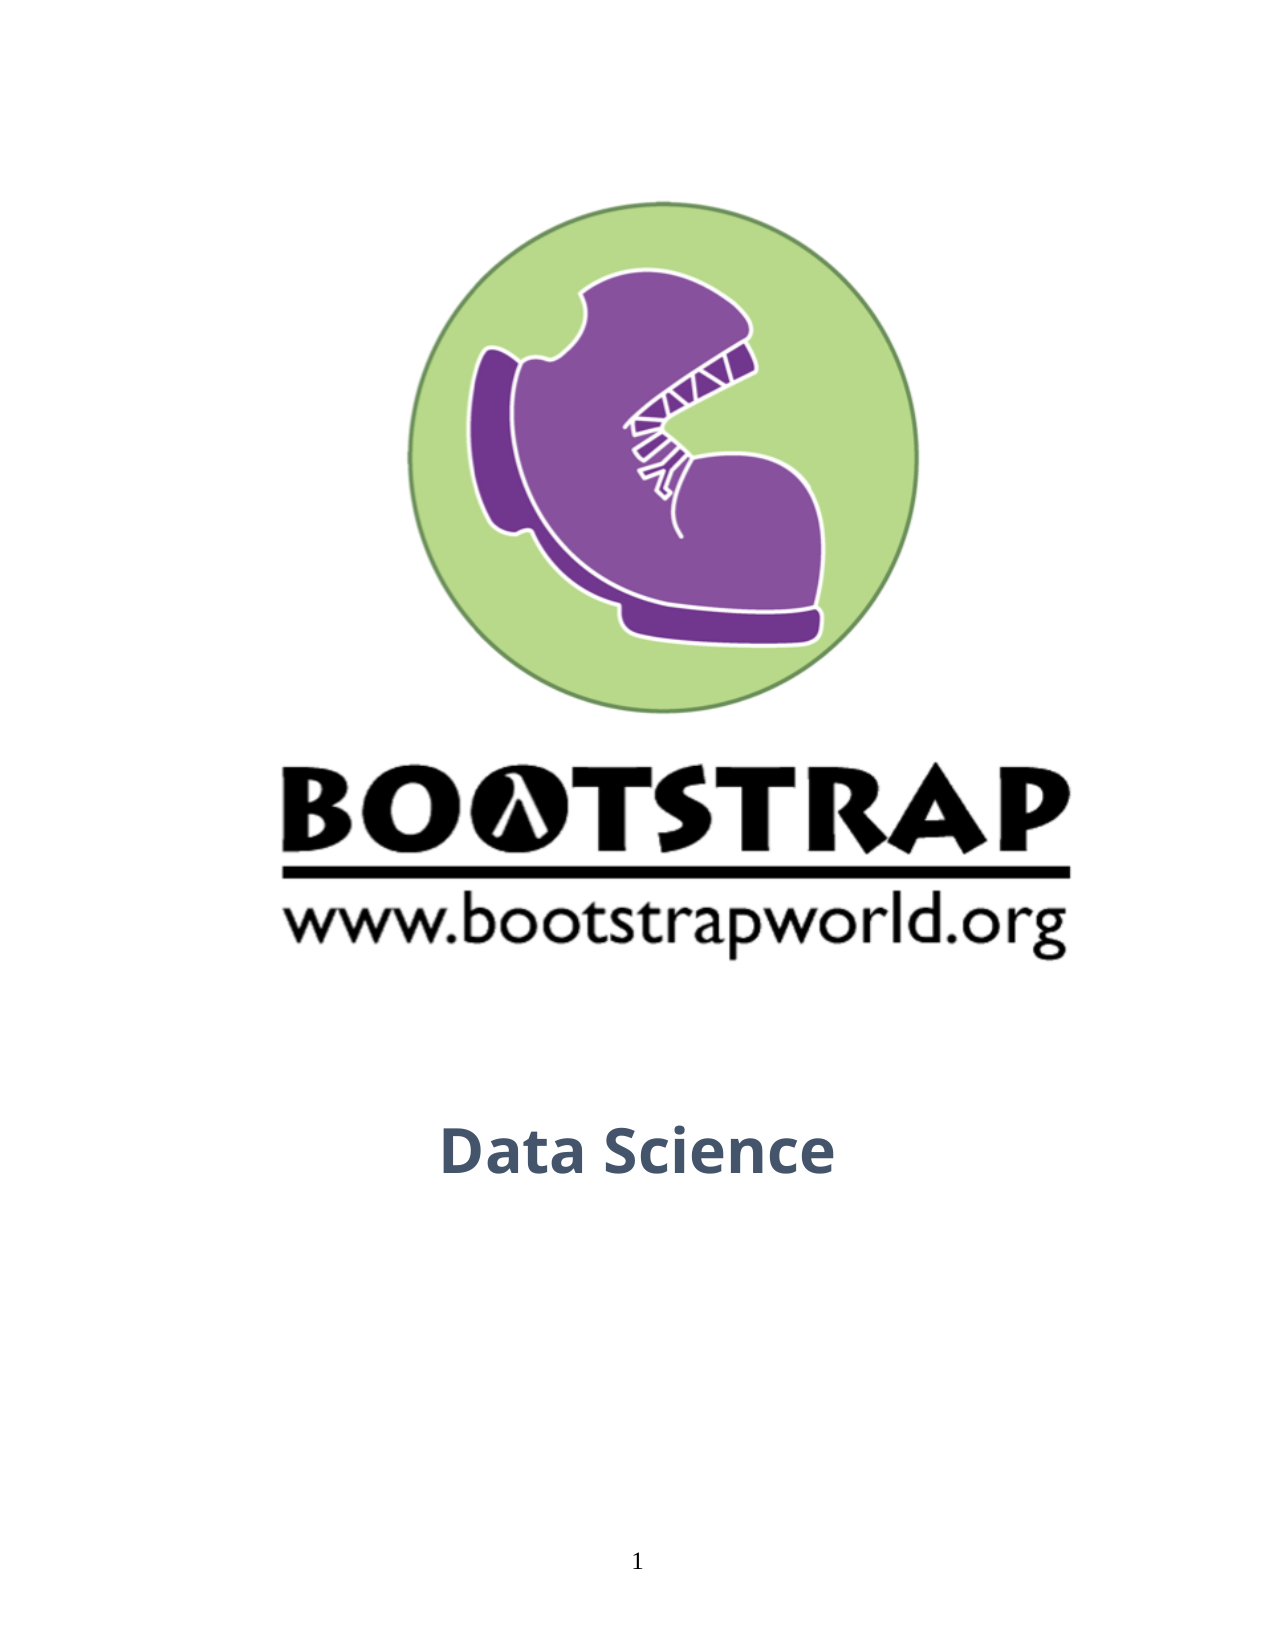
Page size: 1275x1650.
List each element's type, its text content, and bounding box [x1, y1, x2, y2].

picture [150, 112, 1125, 1022]
text Data Science [112, 1106, 1162, 1191]
